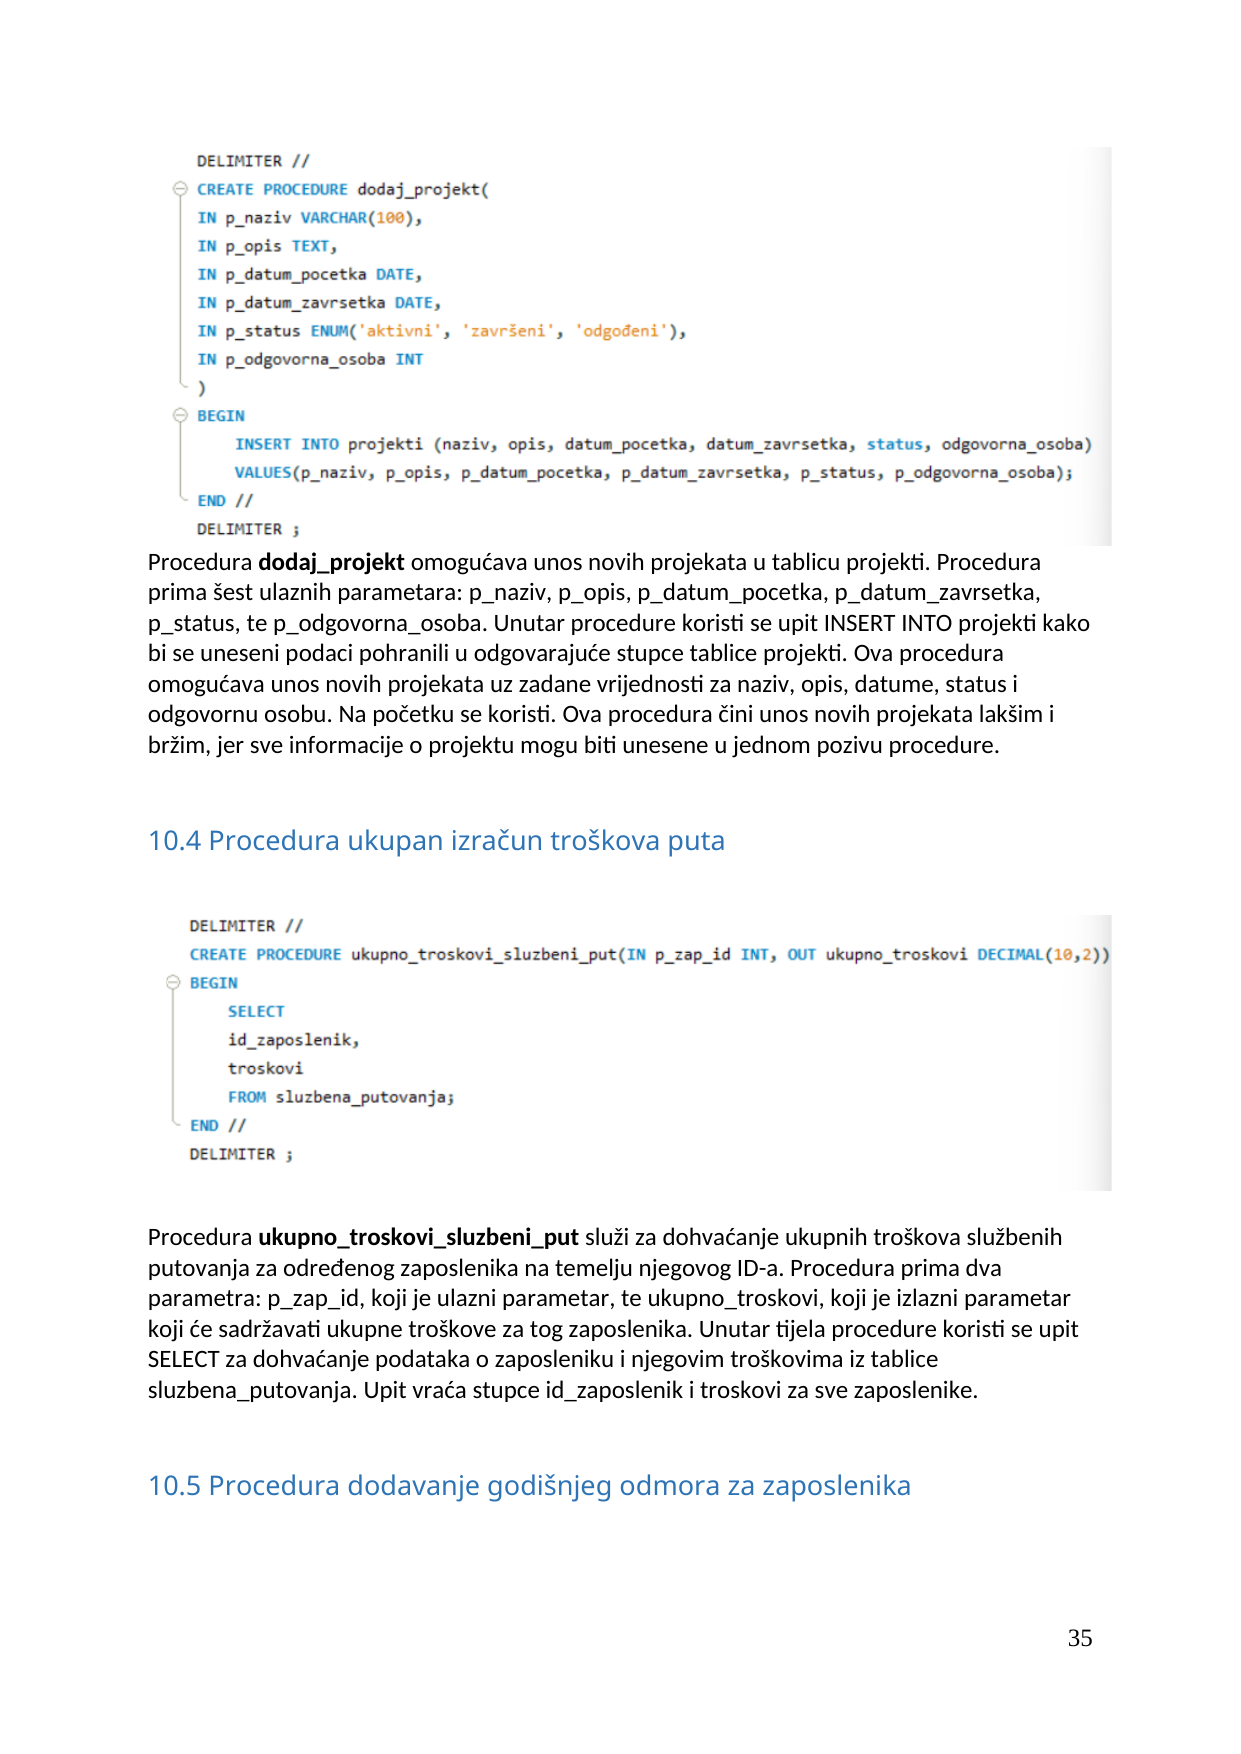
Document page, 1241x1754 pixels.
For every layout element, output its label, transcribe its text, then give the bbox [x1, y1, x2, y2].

subtitle 10.4 Procedura ukupan izračun troškova puta [148, 821, 1093, 858]
text Procedura dodaj_projekt omogućava unos novih projekata u tablicu projekti. Procedura prima šest ulaznih parametara: p_naziv, p_opis, p_datum_pocetka, p_datum_zavrsetka, p_status, te p_odgovorna_osoba. Unutar procedure koristi se upit INSERT INTO projekti kako bi se uneseni podaci pohranili u odgovarajuće stupce tablice projekti. Ova procedura omogućava unos novih projekata uz zadane vrijednosti za naziv, opis, datume, status i odgovornu osobu. Na početku se koristi. Ova procedura čini unos novih projekata lakšim i bržim, jer sve informacije o projektu mogu biti unesene u jednom pozivu procedure. [148, 546, 1093, 760]
subtitle 10.5 Procedura dodavanje godišnjeg odmora za zaposlenika [148, 1466, 1093, 1503]
text Procedura ukupno_troskovi_sluzbeni_put služi za dohvaćanje ukupnih troškova službenih putovanja za određenog zaposlenika na temelju njegovog ID-a. Procedura prima dva parametra: p_zap_id, koji je ulazni parametar, te ukupno_troskovi, koji je izlazni parametar koji će sadržavati ukupne troškove za tog zaposlenika. Unutar tijela procedure koristi se upit SELECT za dohvaćanje podataka o zaposleniku i njegovim troškovima iz tablice sluzbena_putovanja. Upit vraća stupce id_zaposlenik i troskovi za sve zaposlenike. [148, 1221, 1093, 1404]
